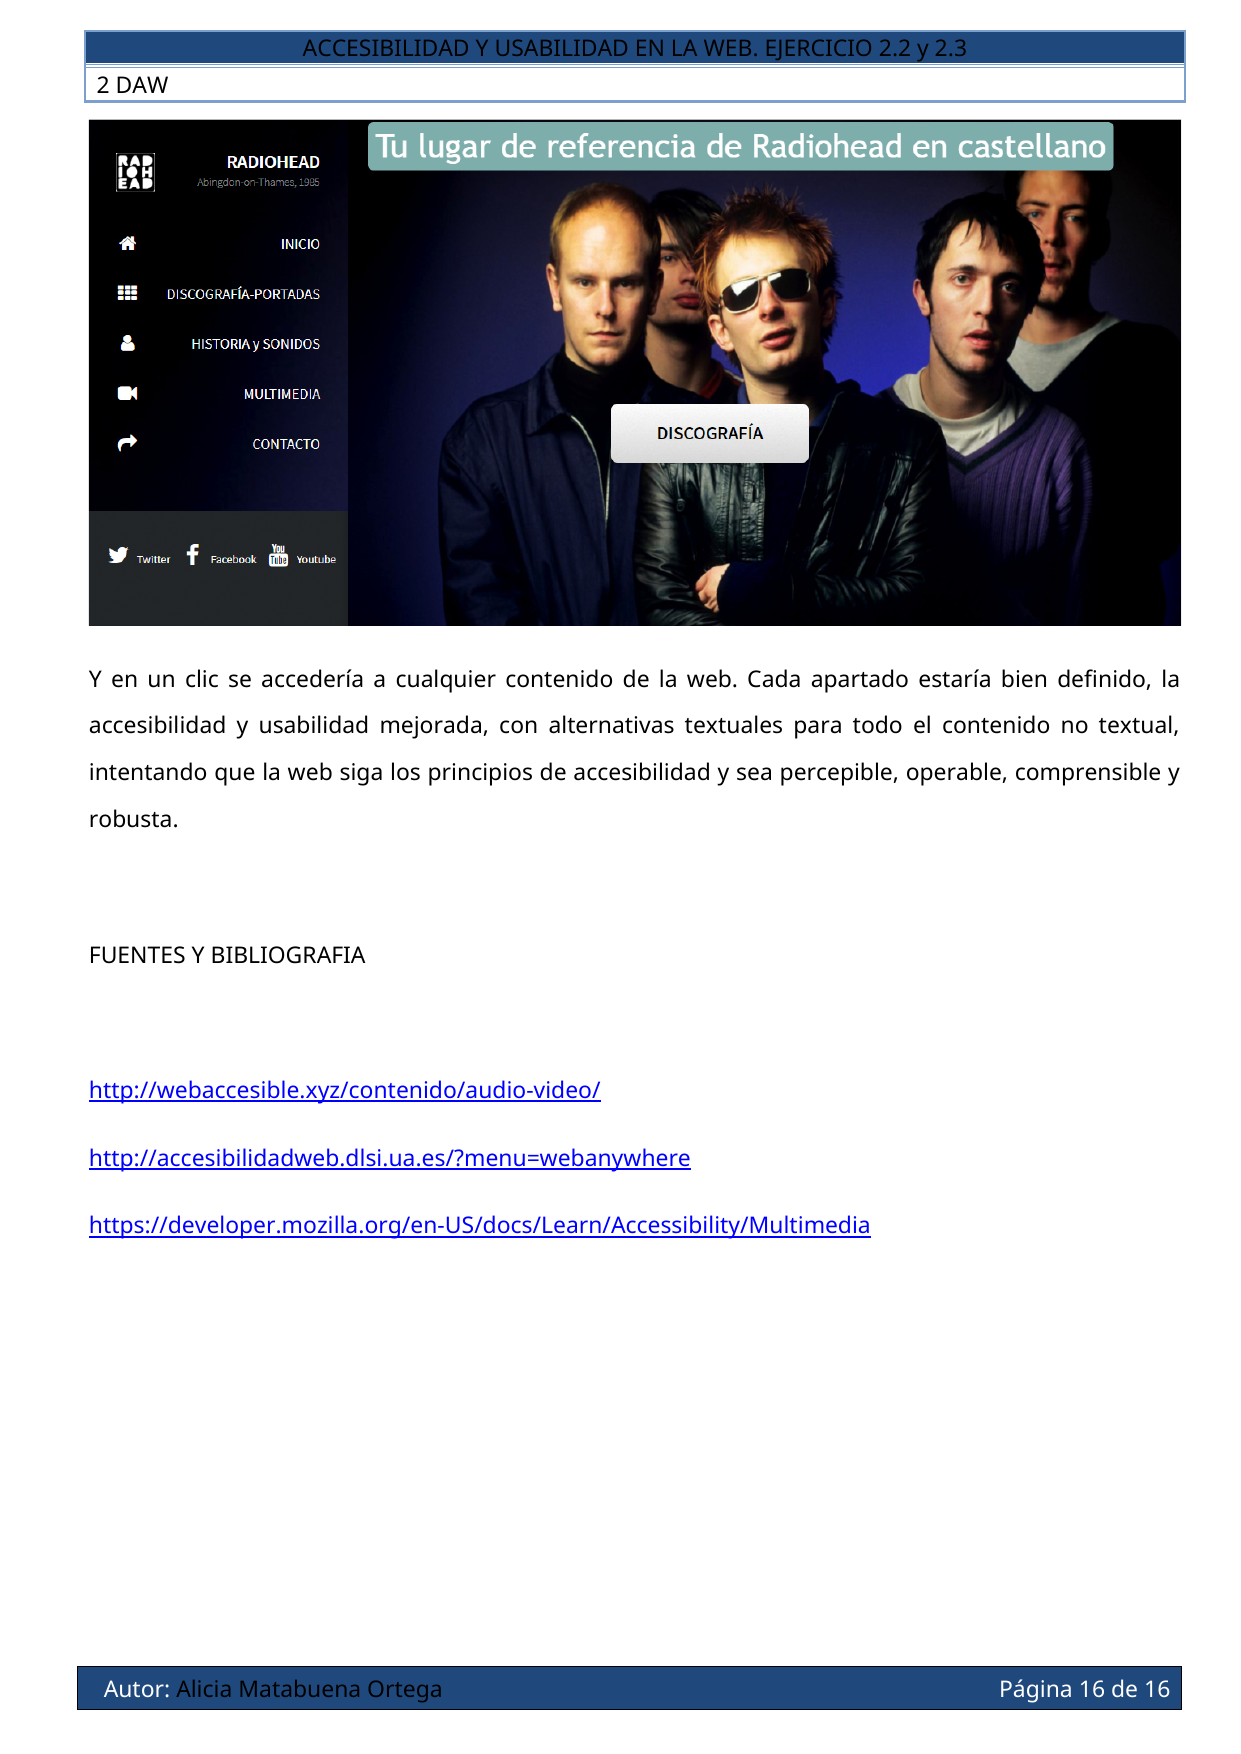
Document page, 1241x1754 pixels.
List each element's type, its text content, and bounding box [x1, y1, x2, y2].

text http://webaccesible.xyz/contenido/audio-video/ [89, 1074, 1181, 1105]
text https://developer.mozilla.org/en-US/docs/Learn/Accessibility/Multimedia [89, 1209, 1181, 1241]
text http://accesibilidadweb.dlsi.ua.es/?menu=webanywhere [89, 1142, 1181, 1173]
picture [88, 119, 1182, 626]
text FUENTES Y BIBLIOGRAFIA [89, 938, 1181, 970]
text Y en un clic se accedería a cualquier contenido de la web. Cada apartado estaría bien definido, la accesibilidad y usabilidad mejorada, con alternativas textuales para todo el contenido no textual, intentando que la web siga los principios de accesibilidad y sea percepible, operable, comprensible y robusta. [89, 662, 1181, 834]
